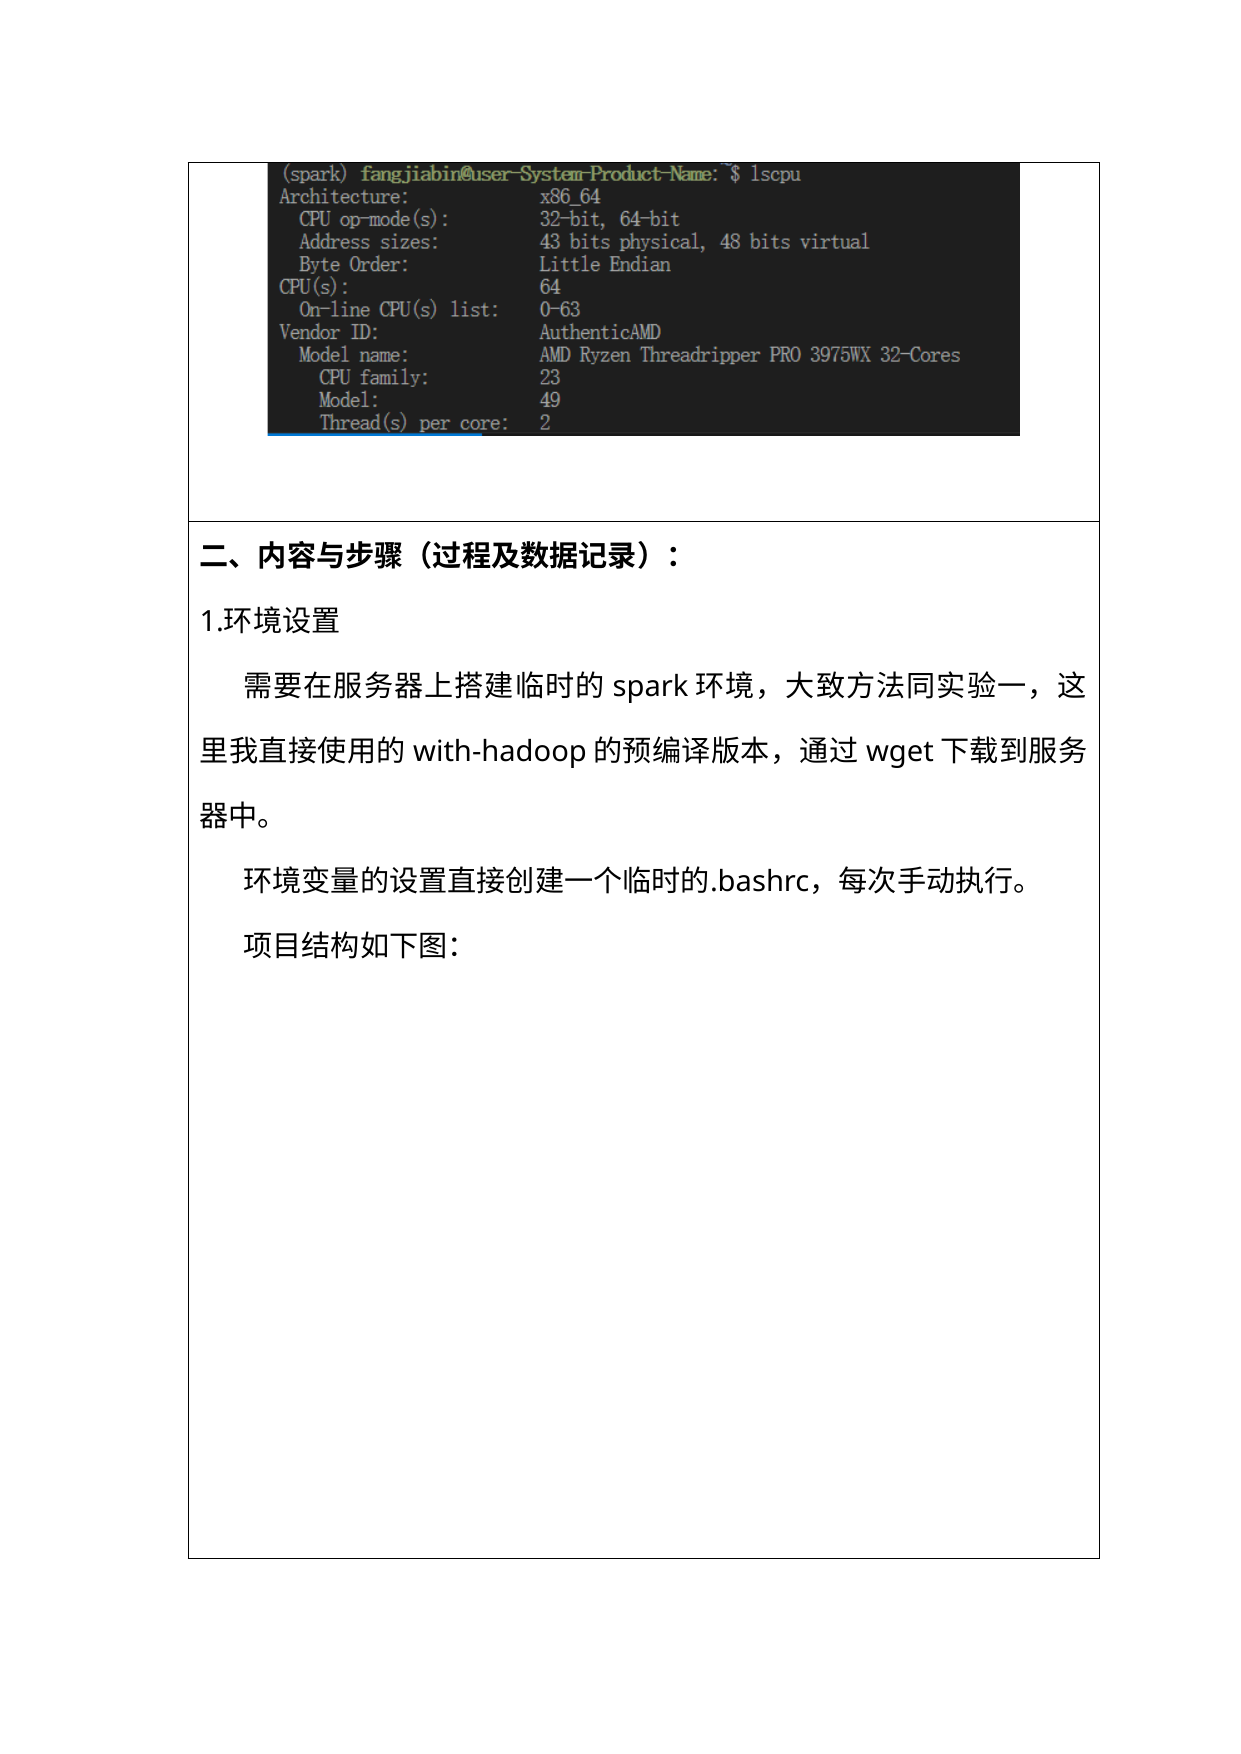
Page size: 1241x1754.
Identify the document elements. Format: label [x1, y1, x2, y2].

picture [267, 163, 1020, 436]
table_cell [189, 163, 1099, 521]
table_cell [189, 522, 1099, 1558]
